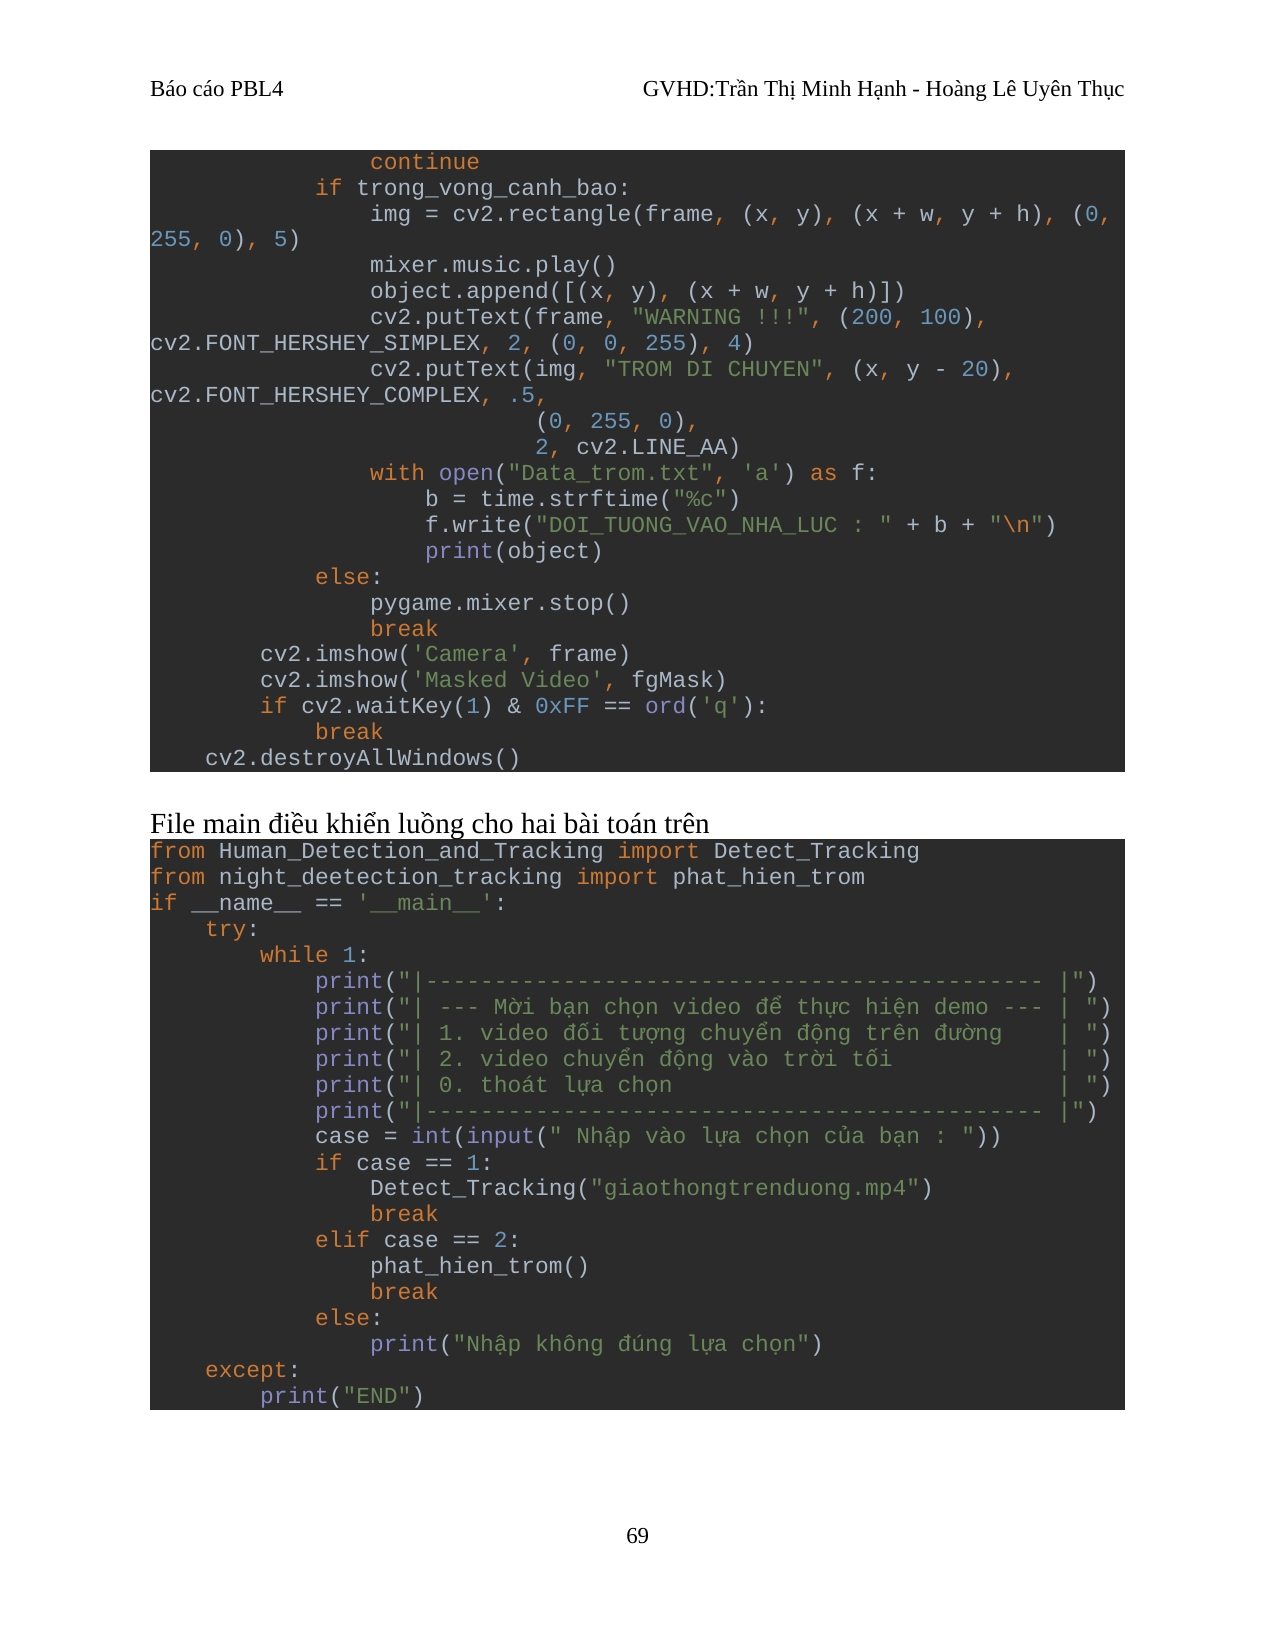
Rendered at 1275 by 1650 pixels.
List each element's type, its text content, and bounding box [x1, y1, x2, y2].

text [150, 150, 1125, 772]
text File main điều khiển luồng cho hai bài toán trên [150, 806, 1125, 839]
text from Human_Detection_and_Tracking import Detect_Tracking from night_deetection_tracking import phat_hien_trom if __name__ == '__main__': try: while 1: print("|--------------------------------------------- |") print("| --- Mời bạn chọn video để thực hiện demo --- | ") print("| 1. video đối tượng chuyển động trên đường | ") print("| 2. video chuyển động vào trời tối | ") print("| 0. thoát lựa chọn | ") print("|--------------------------------------------- |") case = int(input(" Nhập vào lựa chọn của bạn : ")) if case == 1: Detect_Tracking("giaothongtrenduong.mp4") break elif case == 2: phat_hien_trom() break else: print("Nhập không đúng lựa chọn") except: print("END") [150, 839, 1125, 1410]
